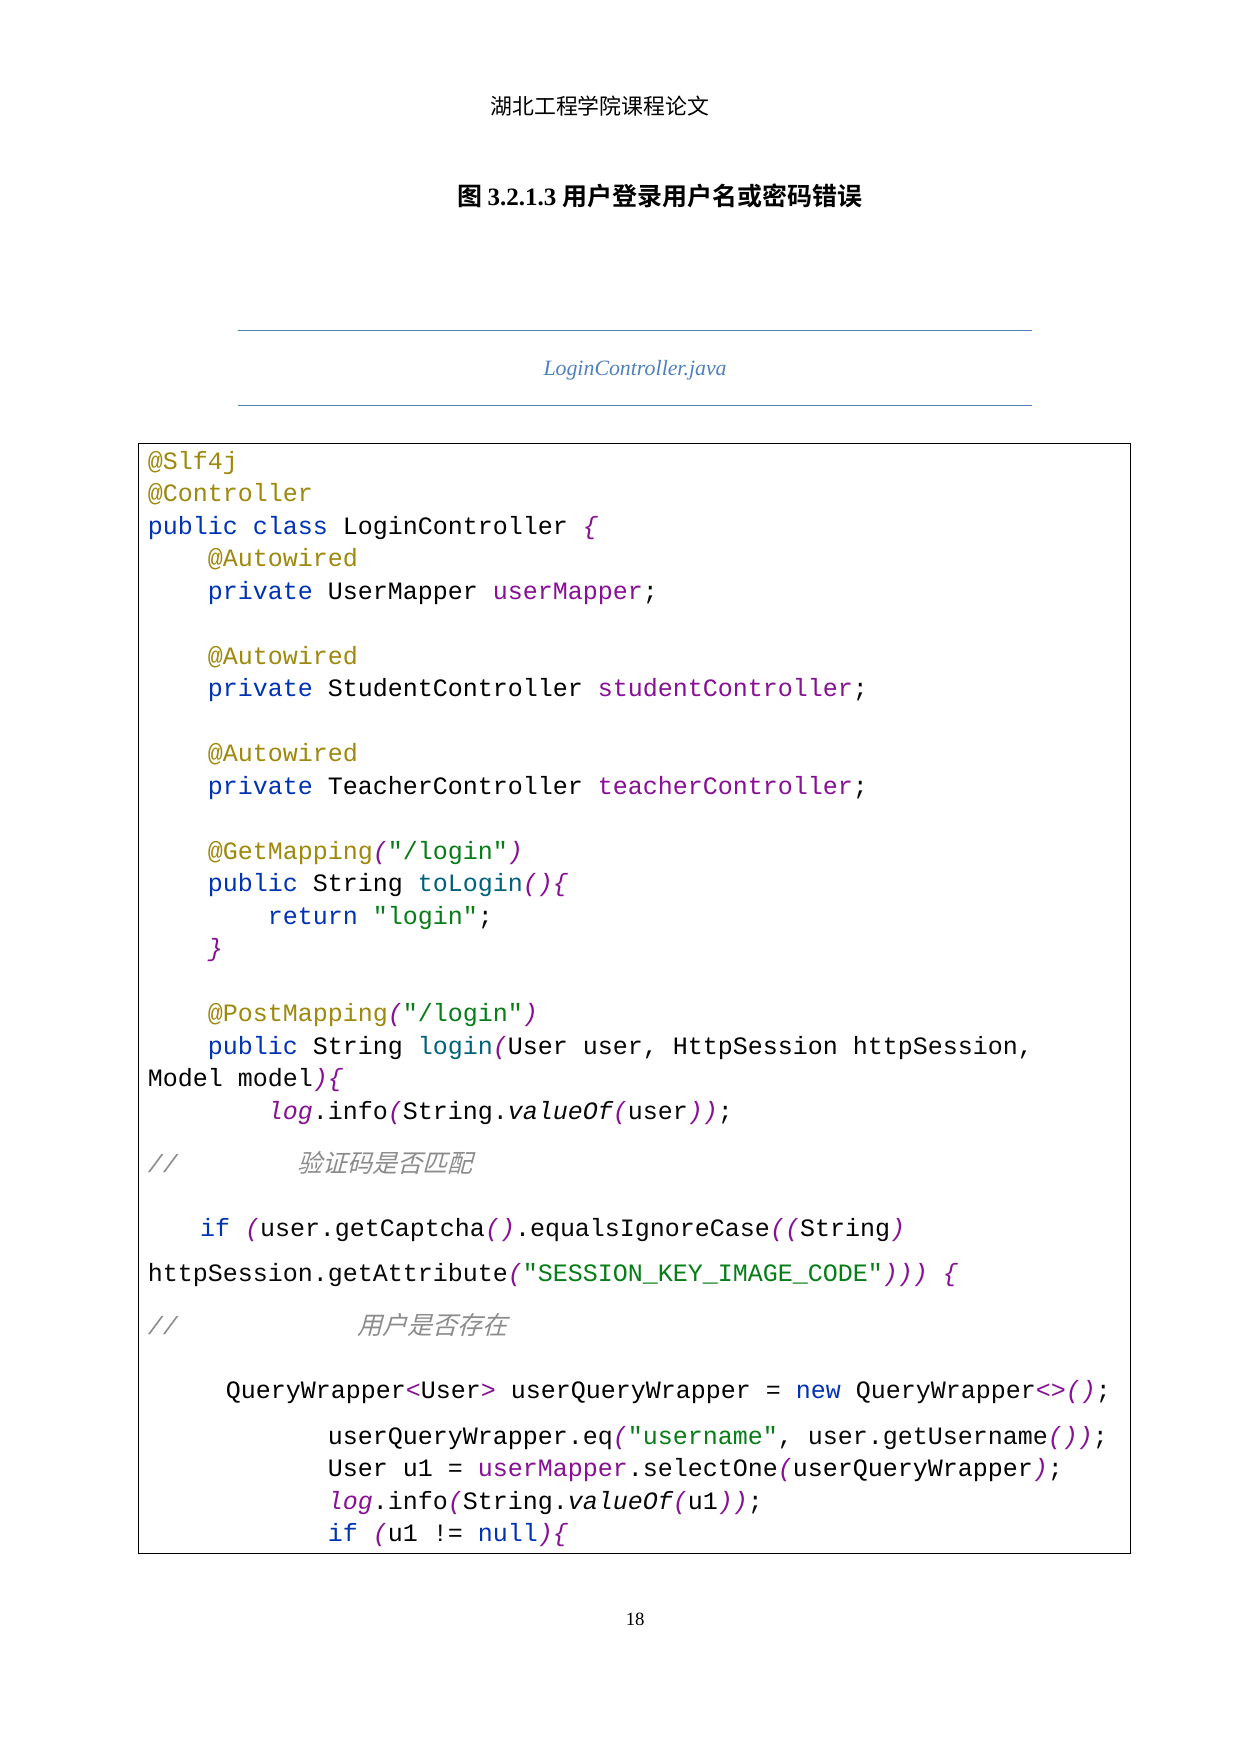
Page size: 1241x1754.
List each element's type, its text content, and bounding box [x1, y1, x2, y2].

text LoginController.java [238, 331, 1032, 405]
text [139, 444, 1130, 1553]
text 图3.2.1.3 用户登录用户名或密码错误 [148, 162, 1122, 227]
